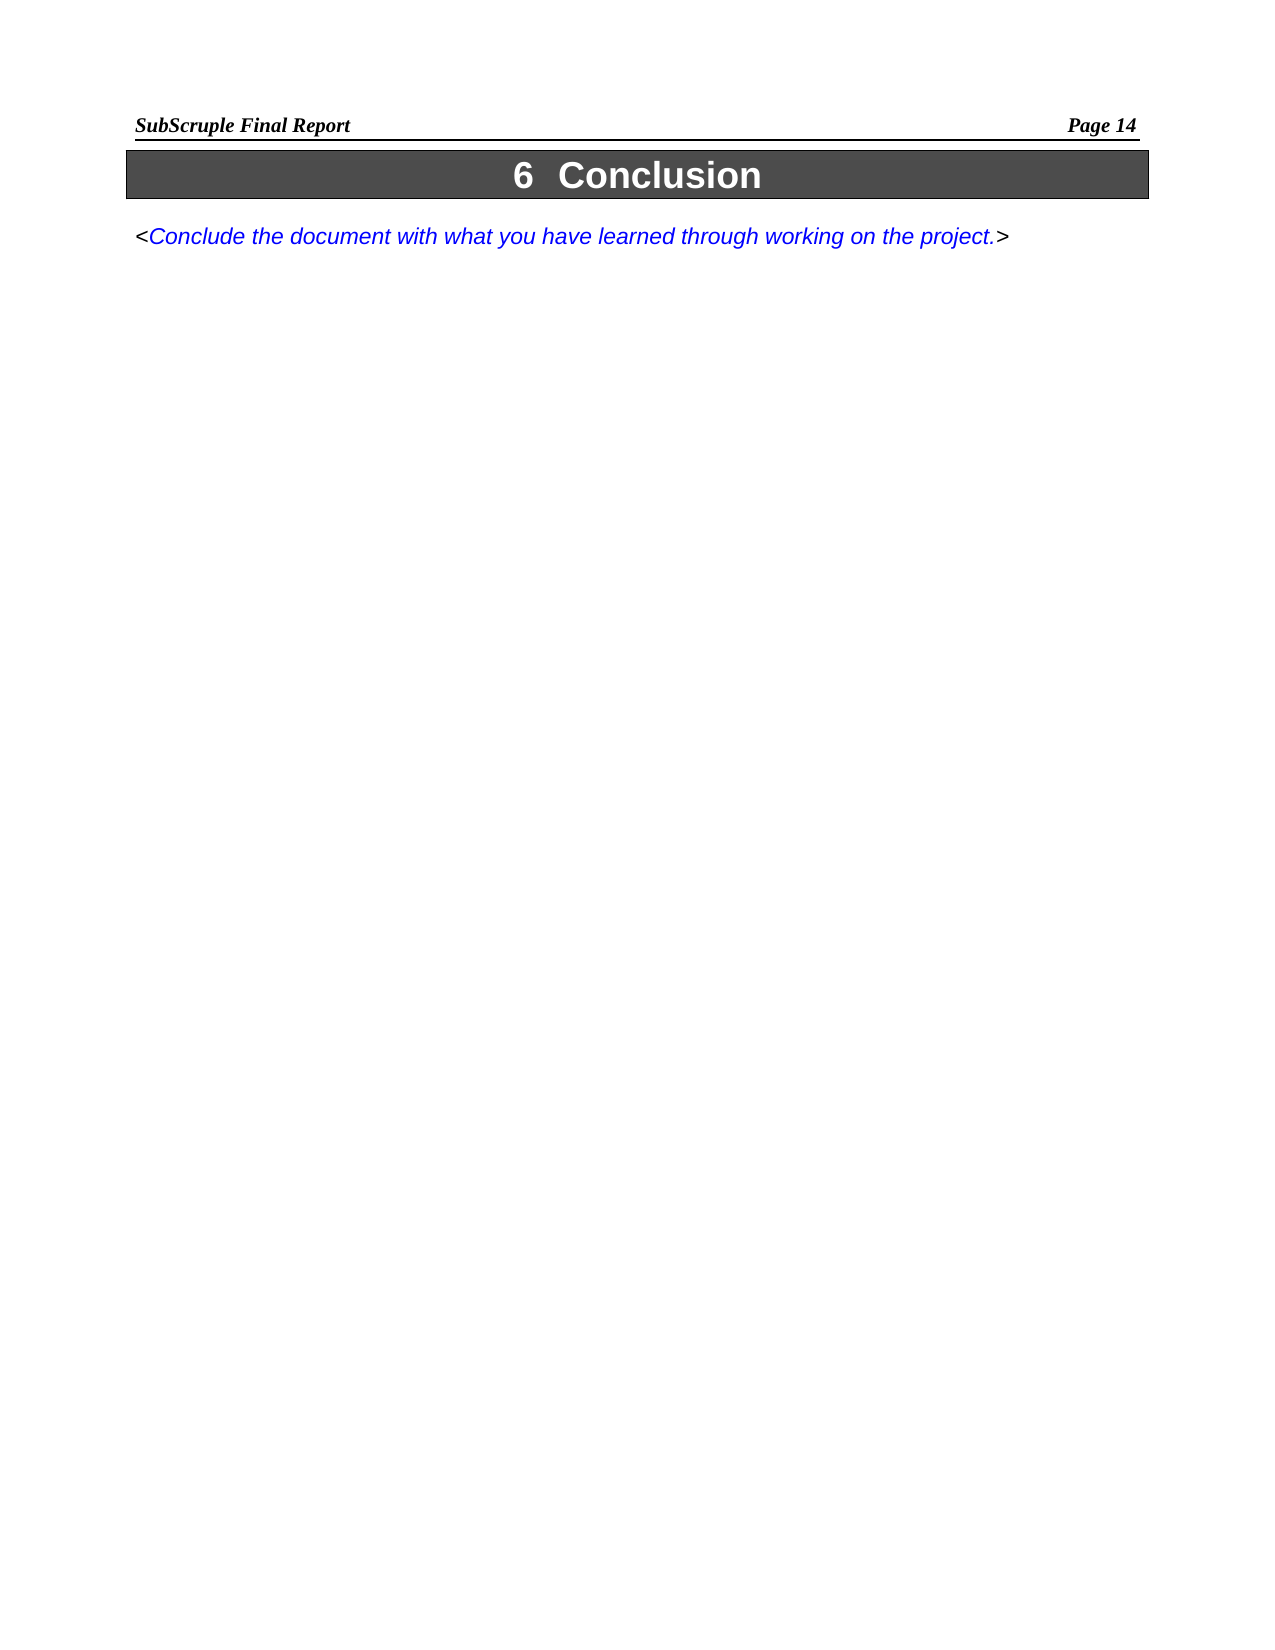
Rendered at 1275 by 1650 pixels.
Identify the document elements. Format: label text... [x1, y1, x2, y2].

text <Conclude the document with what you have learned through working on the project.> [135, 224, 1140, 249]
subtitle Conclusion [127, 151, 1148, 198]
